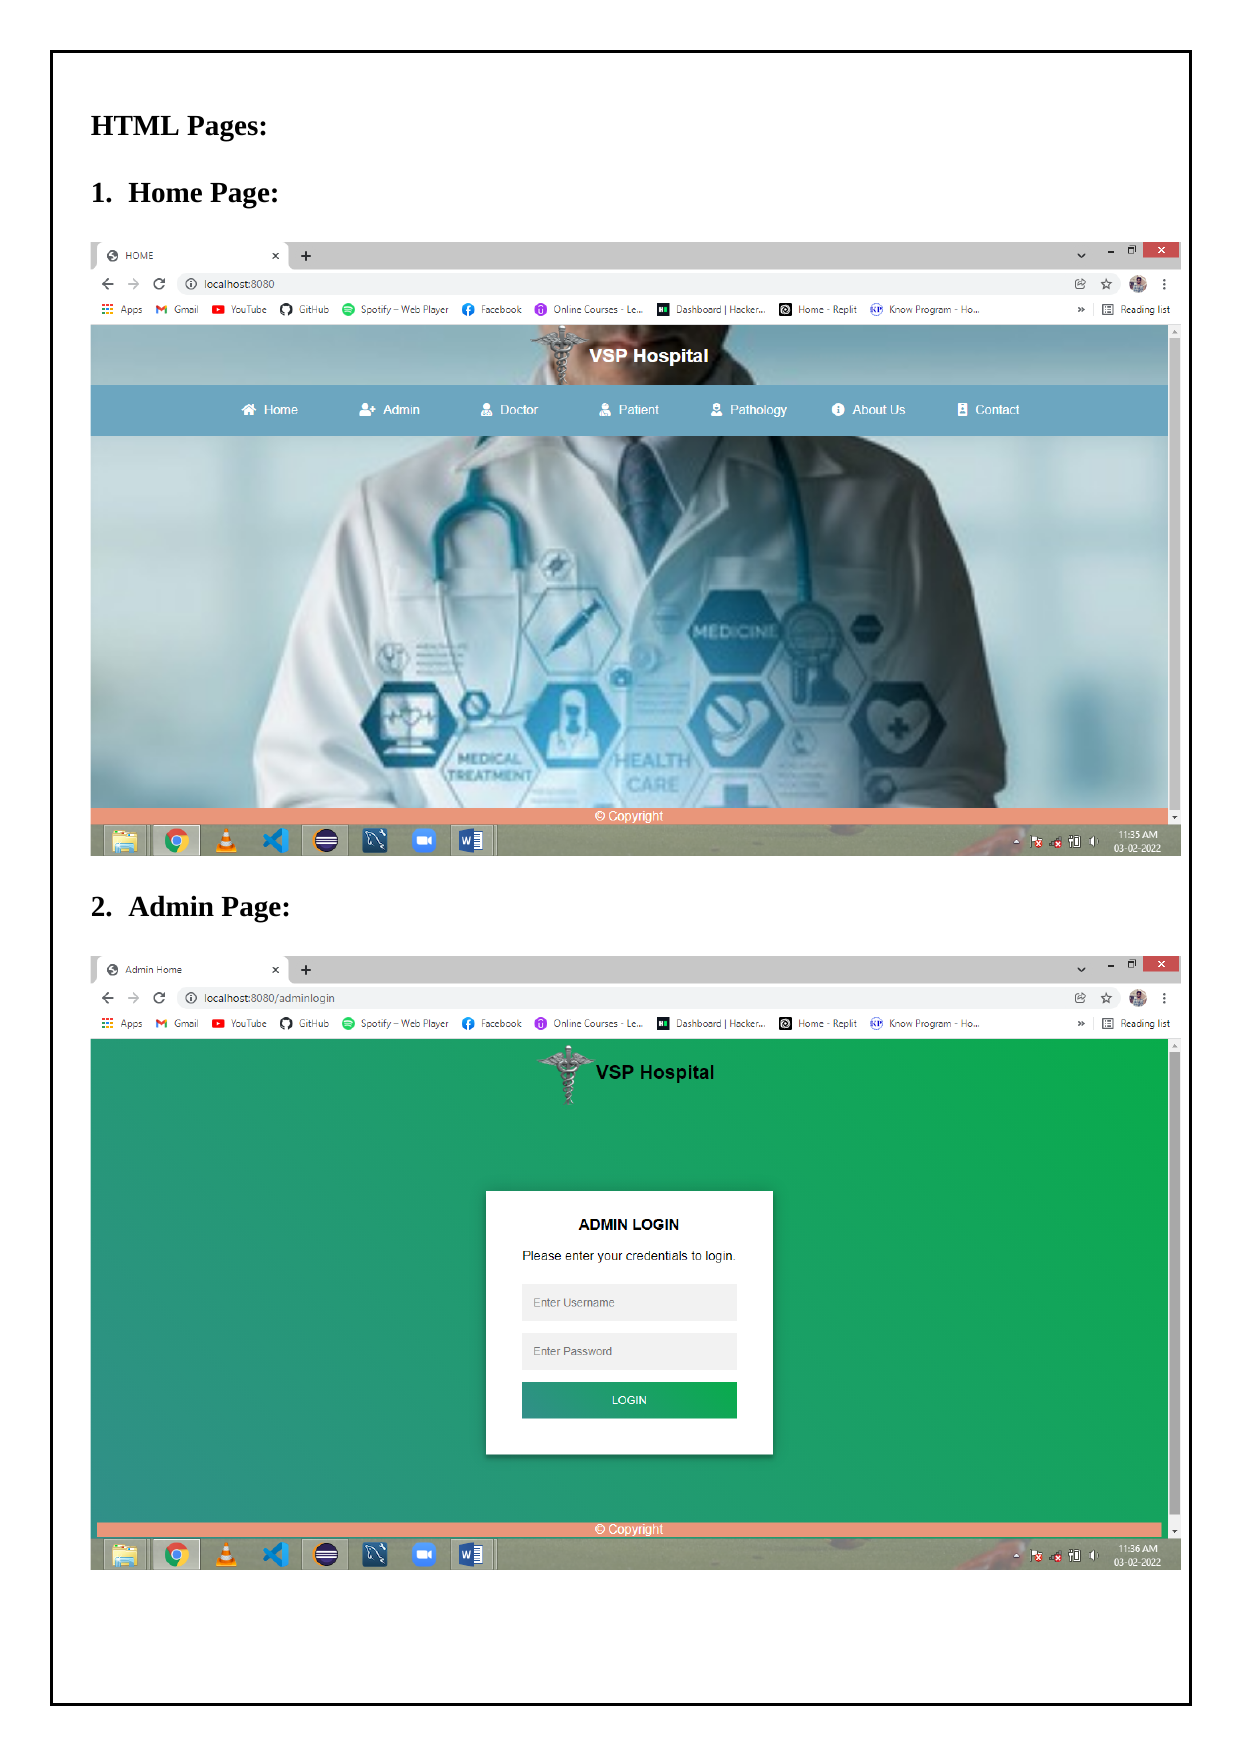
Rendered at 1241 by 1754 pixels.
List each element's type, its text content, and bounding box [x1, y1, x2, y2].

picture [90, 956, 1181, 1570]
text HTML Pages: [91, 108, 1165, 142]
picture [90, 242, 1181, 856]
list Admin Page: [91, 889, 1165, 923]
list Home Page: [91, 176, 1165, 209]
